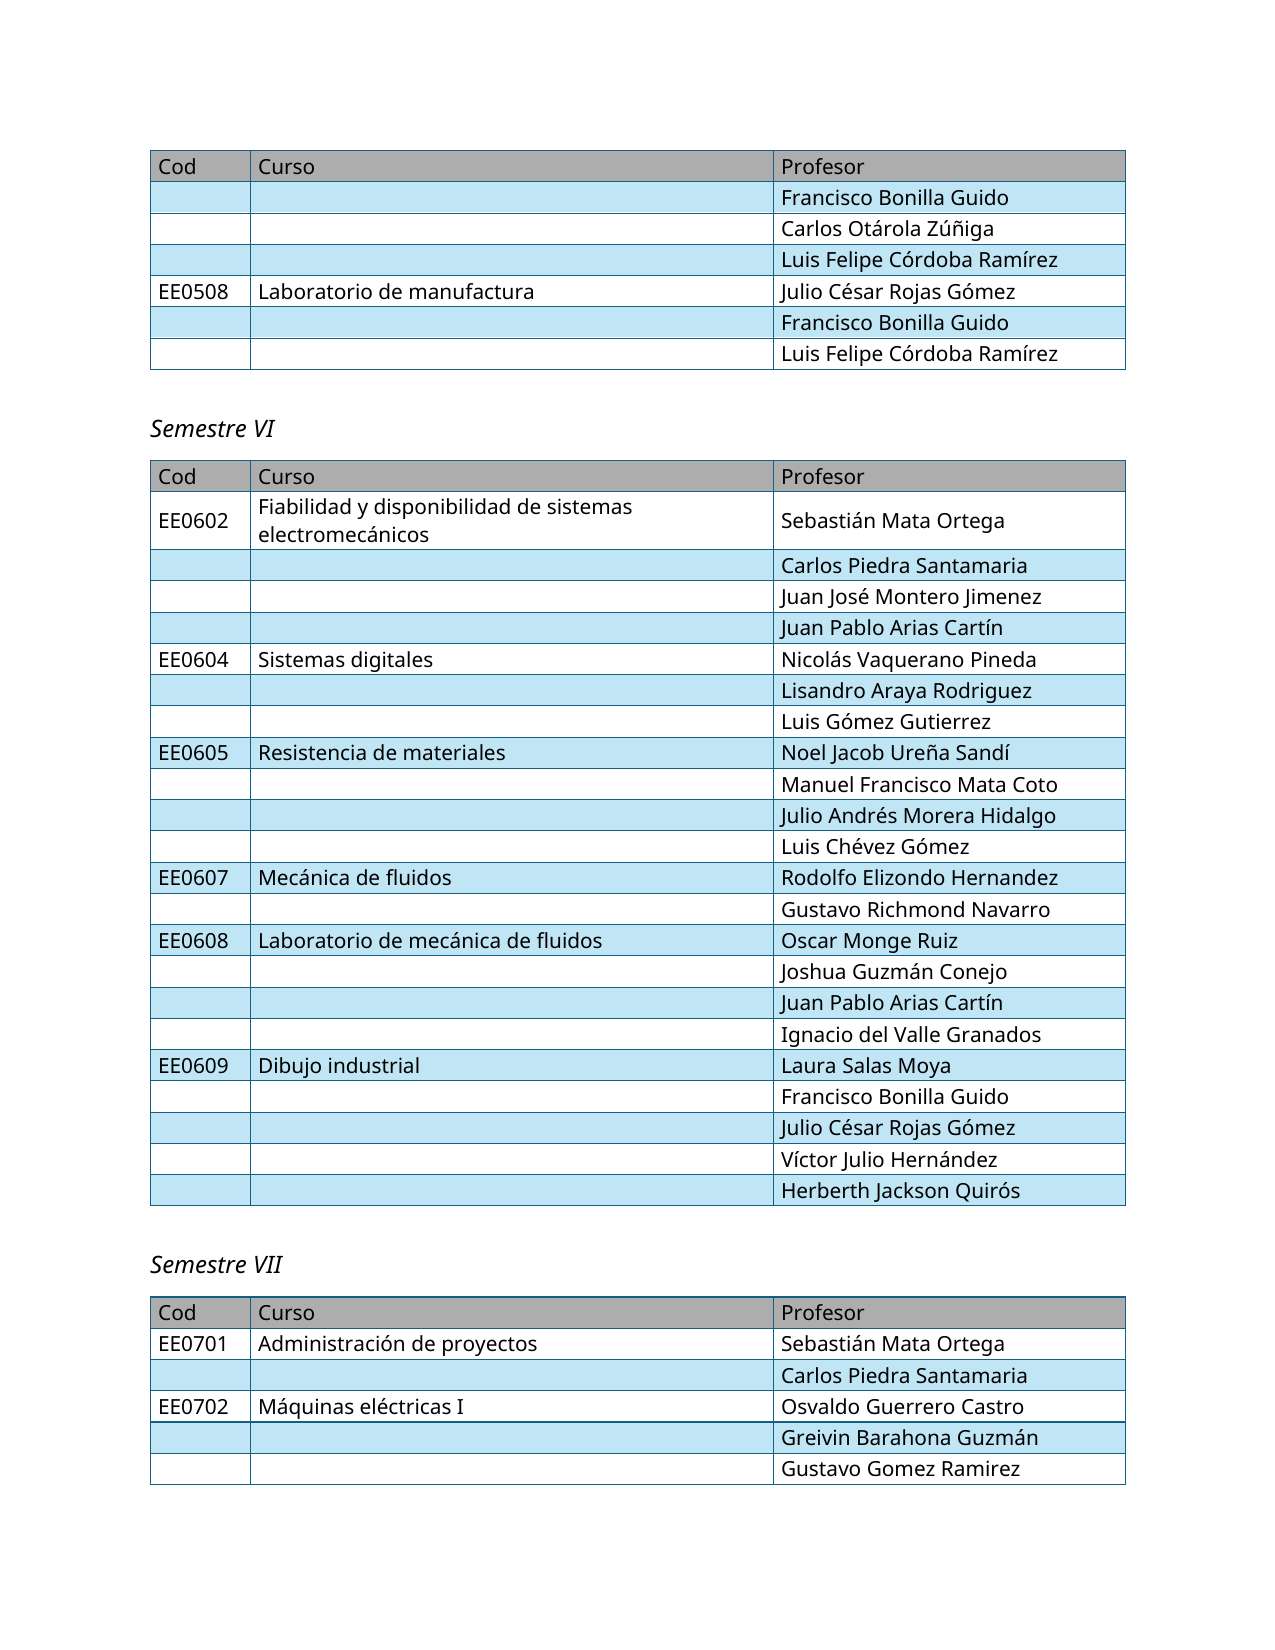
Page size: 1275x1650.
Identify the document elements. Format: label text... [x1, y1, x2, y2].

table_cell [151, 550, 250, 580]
subtitle Semestre VII [150, 1248, 1125, 1281]
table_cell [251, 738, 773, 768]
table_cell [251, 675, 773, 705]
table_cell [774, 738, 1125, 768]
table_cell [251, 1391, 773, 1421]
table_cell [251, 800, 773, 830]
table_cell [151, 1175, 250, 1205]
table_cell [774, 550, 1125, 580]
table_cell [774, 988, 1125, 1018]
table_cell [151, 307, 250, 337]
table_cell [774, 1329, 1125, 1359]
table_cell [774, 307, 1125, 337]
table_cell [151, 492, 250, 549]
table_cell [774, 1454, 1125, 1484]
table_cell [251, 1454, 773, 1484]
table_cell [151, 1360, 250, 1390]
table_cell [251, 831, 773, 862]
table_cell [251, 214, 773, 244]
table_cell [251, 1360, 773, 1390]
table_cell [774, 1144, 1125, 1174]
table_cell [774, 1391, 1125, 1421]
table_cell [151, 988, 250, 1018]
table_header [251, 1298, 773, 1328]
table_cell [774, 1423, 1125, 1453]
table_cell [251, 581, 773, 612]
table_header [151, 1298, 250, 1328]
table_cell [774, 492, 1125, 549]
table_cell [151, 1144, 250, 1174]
subtitle Semestre VI [150, 412, 1125, 444]
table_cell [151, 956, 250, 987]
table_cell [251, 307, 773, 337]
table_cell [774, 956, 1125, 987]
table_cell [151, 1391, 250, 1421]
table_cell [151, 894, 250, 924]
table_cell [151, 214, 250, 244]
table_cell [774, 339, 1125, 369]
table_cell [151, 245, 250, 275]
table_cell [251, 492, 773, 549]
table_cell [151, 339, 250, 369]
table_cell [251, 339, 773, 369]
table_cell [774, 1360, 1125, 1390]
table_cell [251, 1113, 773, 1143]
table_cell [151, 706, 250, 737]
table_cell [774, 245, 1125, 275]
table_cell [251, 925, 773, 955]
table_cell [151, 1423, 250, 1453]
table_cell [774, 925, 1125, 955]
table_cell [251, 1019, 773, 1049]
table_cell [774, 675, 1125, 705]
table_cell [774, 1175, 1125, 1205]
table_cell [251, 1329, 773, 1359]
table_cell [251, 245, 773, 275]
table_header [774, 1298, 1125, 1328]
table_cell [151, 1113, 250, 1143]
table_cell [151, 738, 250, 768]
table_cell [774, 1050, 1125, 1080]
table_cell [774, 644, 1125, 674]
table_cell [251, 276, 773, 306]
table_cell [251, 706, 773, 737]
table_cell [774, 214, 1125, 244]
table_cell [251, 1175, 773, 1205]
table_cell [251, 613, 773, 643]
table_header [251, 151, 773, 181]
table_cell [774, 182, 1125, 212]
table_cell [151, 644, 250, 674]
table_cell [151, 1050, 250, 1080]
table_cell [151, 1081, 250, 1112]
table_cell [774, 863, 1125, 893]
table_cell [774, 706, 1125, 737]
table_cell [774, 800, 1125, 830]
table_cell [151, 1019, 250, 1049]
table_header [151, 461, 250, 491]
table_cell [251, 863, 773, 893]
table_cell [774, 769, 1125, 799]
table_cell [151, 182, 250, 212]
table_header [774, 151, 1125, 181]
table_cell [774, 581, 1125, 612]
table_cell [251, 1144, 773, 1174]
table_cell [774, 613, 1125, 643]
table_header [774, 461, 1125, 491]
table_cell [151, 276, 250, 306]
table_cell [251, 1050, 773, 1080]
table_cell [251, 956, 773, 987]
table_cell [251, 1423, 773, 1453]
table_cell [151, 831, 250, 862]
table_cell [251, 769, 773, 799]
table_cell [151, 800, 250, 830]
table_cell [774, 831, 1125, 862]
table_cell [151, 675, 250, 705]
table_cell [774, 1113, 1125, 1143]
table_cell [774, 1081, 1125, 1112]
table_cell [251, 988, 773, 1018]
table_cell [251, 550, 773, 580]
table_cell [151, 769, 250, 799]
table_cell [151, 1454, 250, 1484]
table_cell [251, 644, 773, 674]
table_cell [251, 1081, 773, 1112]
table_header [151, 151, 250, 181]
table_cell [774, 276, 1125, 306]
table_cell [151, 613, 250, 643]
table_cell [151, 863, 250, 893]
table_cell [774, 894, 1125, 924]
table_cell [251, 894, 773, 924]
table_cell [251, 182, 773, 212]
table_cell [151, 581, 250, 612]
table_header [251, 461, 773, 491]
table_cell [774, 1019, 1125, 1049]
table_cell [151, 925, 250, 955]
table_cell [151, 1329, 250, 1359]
